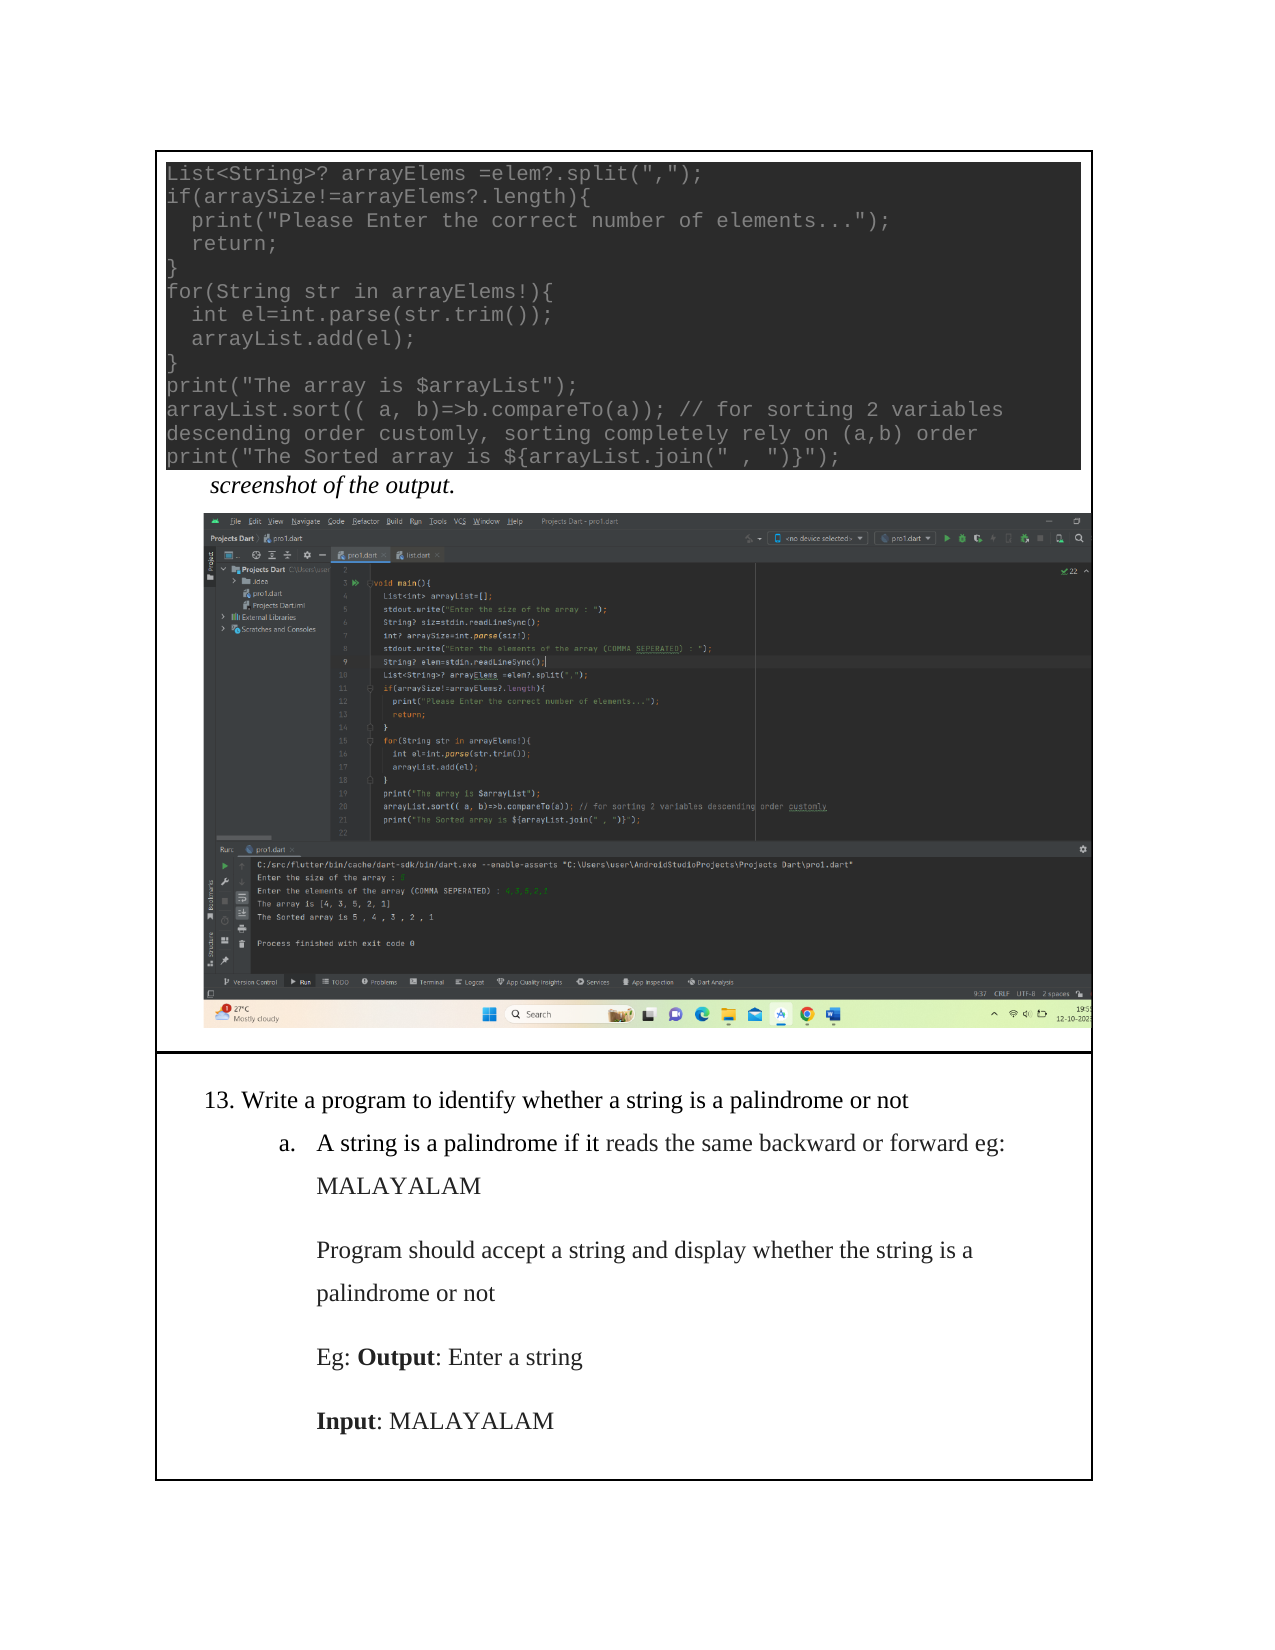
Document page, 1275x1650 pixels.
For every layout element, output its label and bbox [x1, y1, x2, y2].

table_cell [157, 152, 1091, 1051]
table_cell [157, 1054, 1091, 1479]
picture [203, 513, 1092, 1028]
